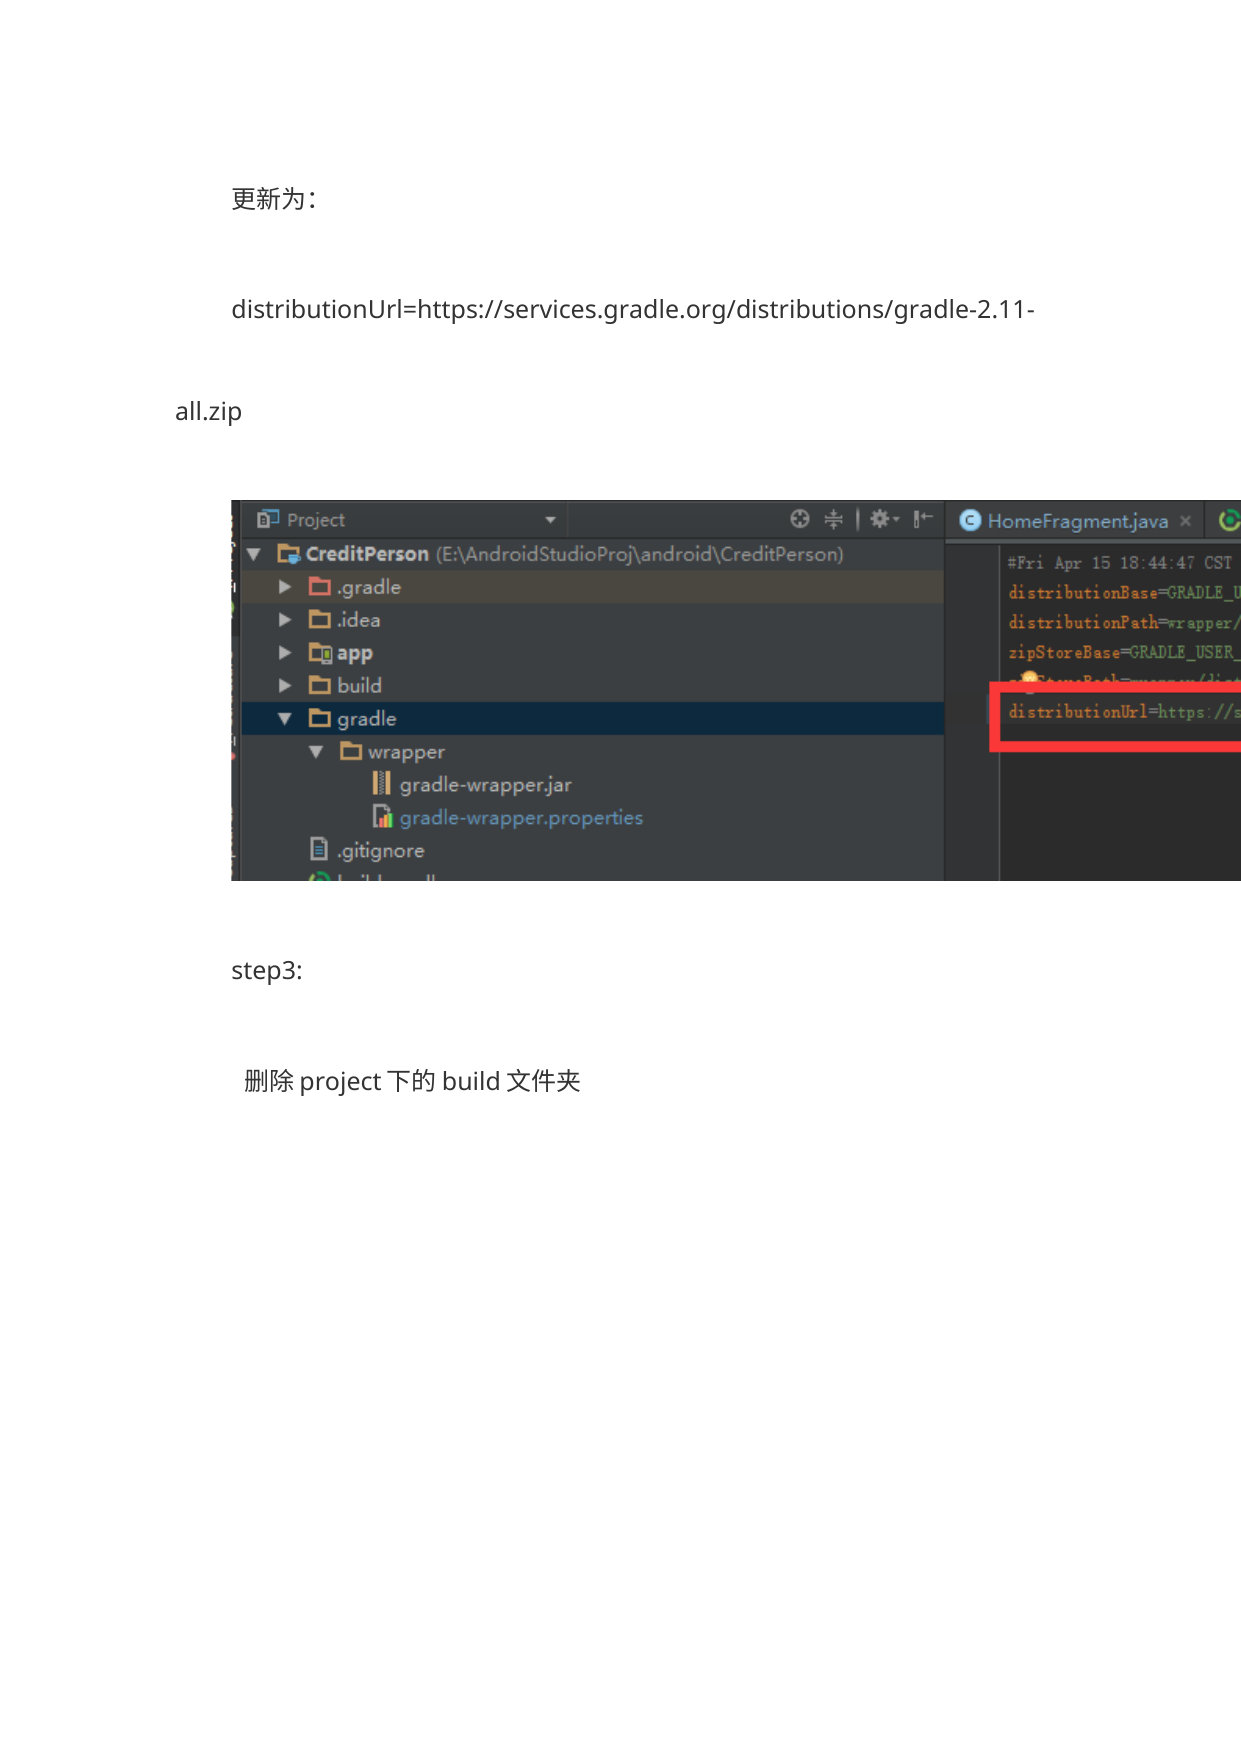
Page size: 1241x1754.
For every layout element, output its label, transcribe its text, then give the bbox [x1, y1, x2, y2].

text 删除project下的build文件夹 [175, 1046, 1053, 1114]
text step3: [175, 936, 1053, 1004]
text 更新为： [175, 164, 1053, 232]
text distributionUrl=https://services.gradle.org/distributions/gradle-2.11-all.zip [175, 275, 1053, 445]
picture [231, 500, 1241, 881]
